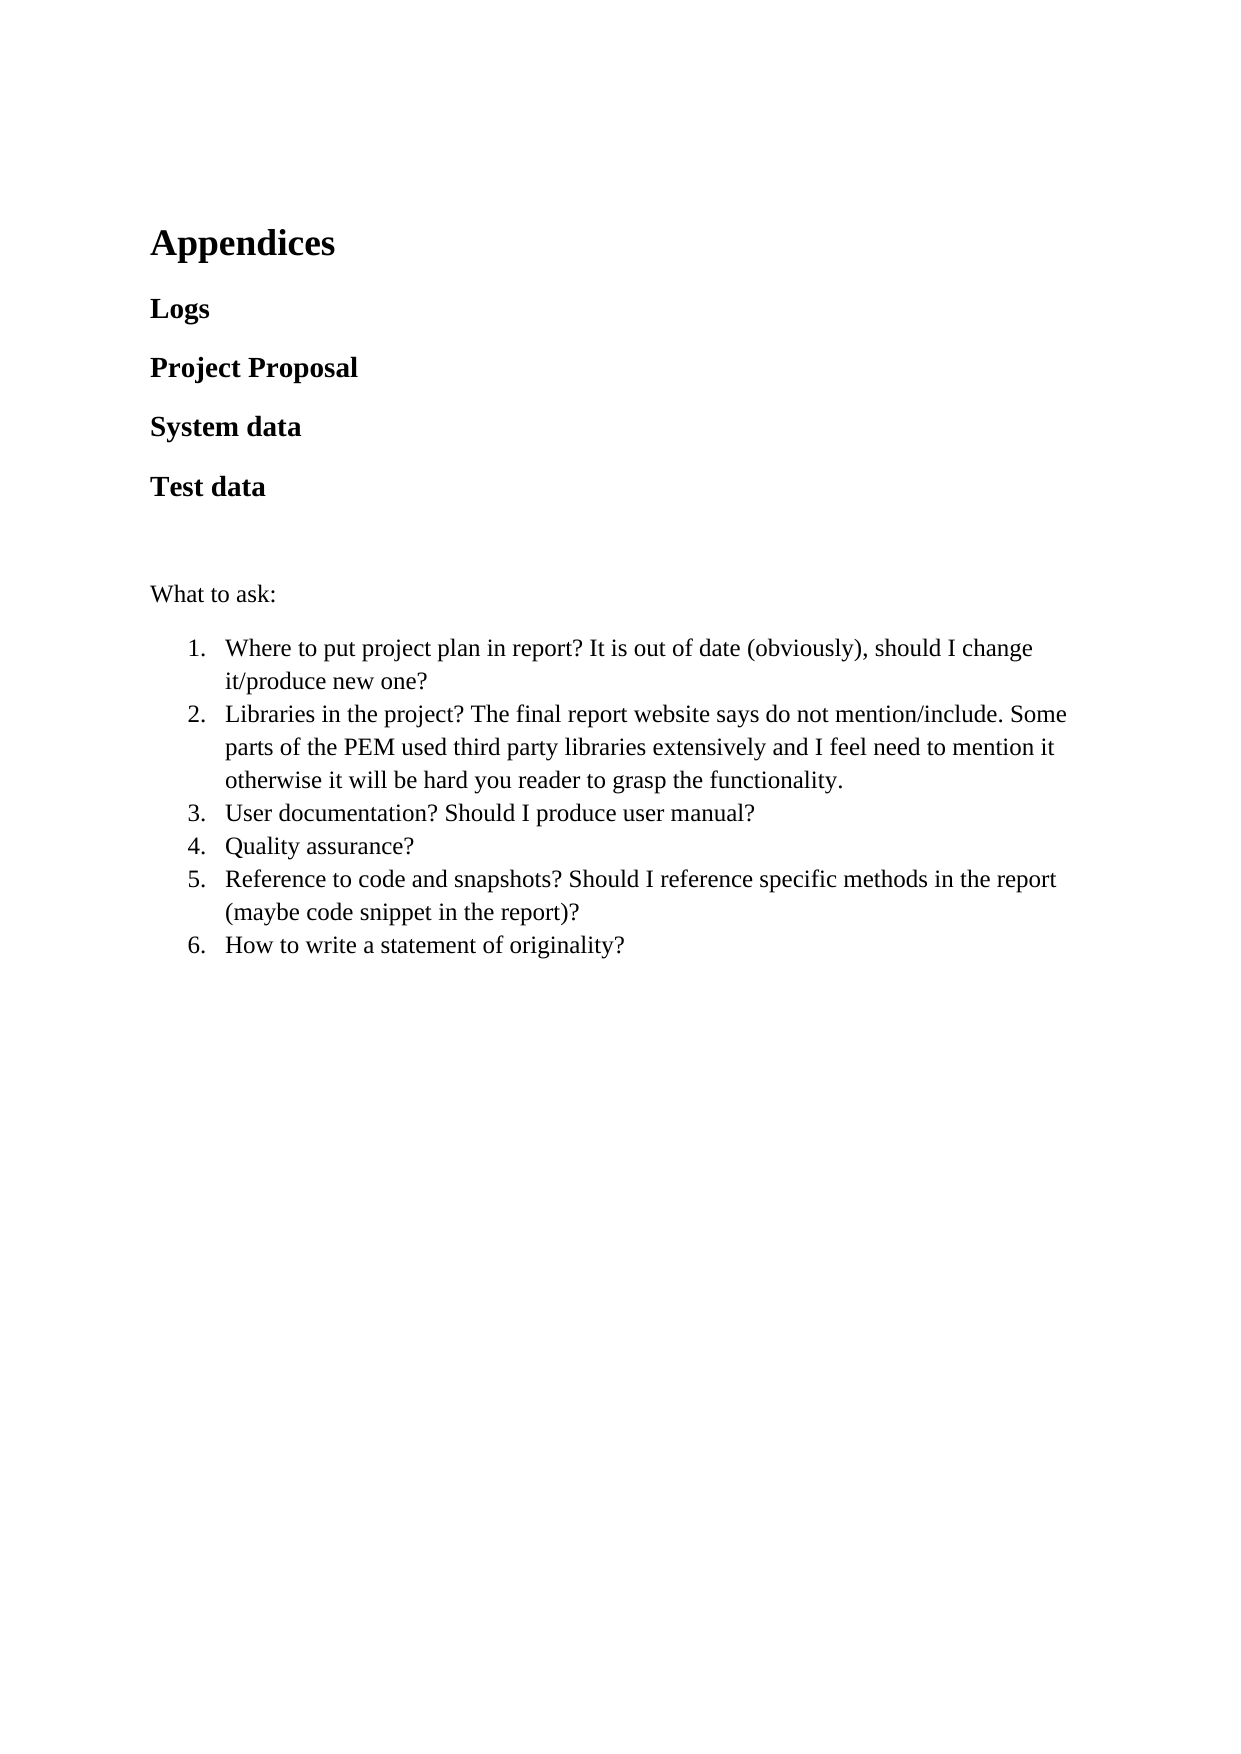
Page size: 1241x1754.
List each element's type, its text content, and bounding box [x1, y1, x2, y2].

list How to write a statement of originality? [187, 930, 1090, 959]
list Quality assurance? [187, 831, 1090, 860]
text Project Proposal [150, 350, 1090, 384]
list Where to put project plan in report? It is out of date (obviously), should I change it/produce new one? [187, 633, 1090, 695]
text System data [150, 409, 1090, 443]
text Logs [150, 291, 1090, 324]
text What to ask: [150, 579, 1090, 608]
list User documentation? Should I produce user manual? [187, 798, 1090, 827]
text Test data [150, 469, 1090, 502]
list Reference to code and snapshots? Should I reference specific methods in the report (maybe code snippet in the report)? [187, 864, 1090, 926]
list Libraries in the project? The final report website says do not mention/include. Some parts of the PEM used third party libraries extensively and I feel need to mention it otherwise it will be hard you reader to grasp the functionality. [187, 699, 1090, 794]
text Appendices [150, 220, 1090, 263]
